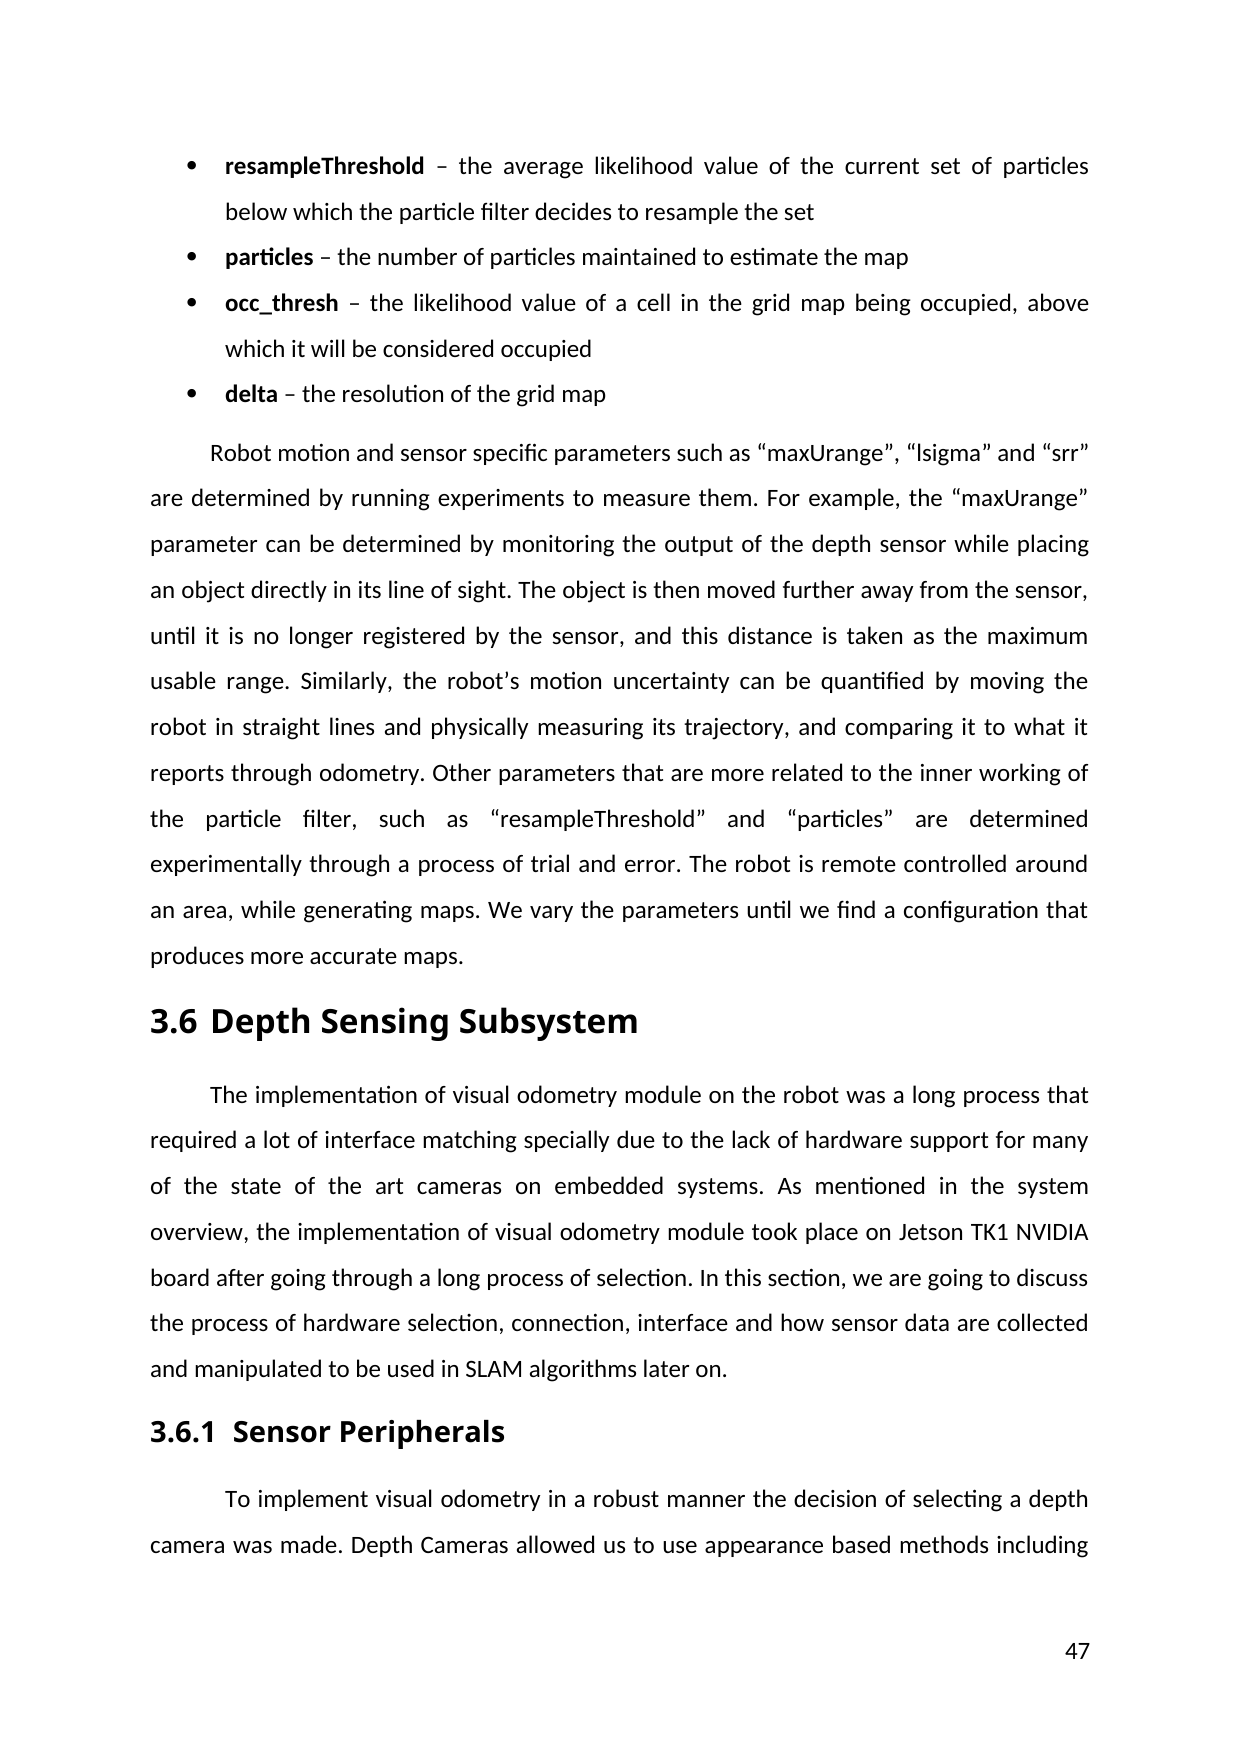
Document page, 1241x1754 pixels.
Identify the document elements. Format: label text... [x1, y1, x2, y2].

text The implementation of visual odometry module on the robot was a long process that required a lot of interface matching specially due to the lack of hardware support for many of the state of the art cameras on embedded systems. As mentioned in the system overview, the implementation of visual odometry module took place on Jetson TK1 NVIDIA board after going through a long process of selection. In this section, we are going to discuss the process of hardware selection, connection, interface and how sensor data are collected and manipulated to be used in SLAM algorithms later on. [150, 1079, 1090, 1384]
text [150, 1483, 1090, 1559]
subtitle Depth Sensing Subsystem [150, 998, 1090, 1043]
list resampleThreshold – the average likelihood value of the current set of particles below which the particle filter decides to resample the set [187, 150, 1090, 226]
text Robot motion and sensor specific parameters such as “maxUrange”, “lsigma” and “srr” are determined by running experiments to measure them. For example, the “maxUrange” parameter can be determined by monitoring the output of the depth sensor while placing an object directly in its line of sight. The object is then moved further away from the sensor, until it is no longer registered by the sensor, and this distance is taken as the maximum usable range. Similarly, the robot’s motion uncertainty can be quantified by moving the robot in straight lines and physically measuring its trajectory, and comparing it to what it reports through odometry. Other parameters that are more related to the inner working of the particle filter, such as “resampleThreshold” and “particles” are determined experimentally through a process of trial and error. The robot is remote controlled around an area, while generating maps. We vary the parameters until we find a configuration that produces more accurate maps. [150, 437, 1090, 970]
subtitle Sensor Peripherals [150, 1411, 1090, 1451]
list particles – the number of particles maintained to estimate the map [187, 241, 1090, 272]
list occ_thresh – the likelihood value of a cell in the grid map being occupied, above which it will be considered occupied [187, 287, 1090, 363]
list delta – the resolution of the grid map [187, 379, 1090, 409]
